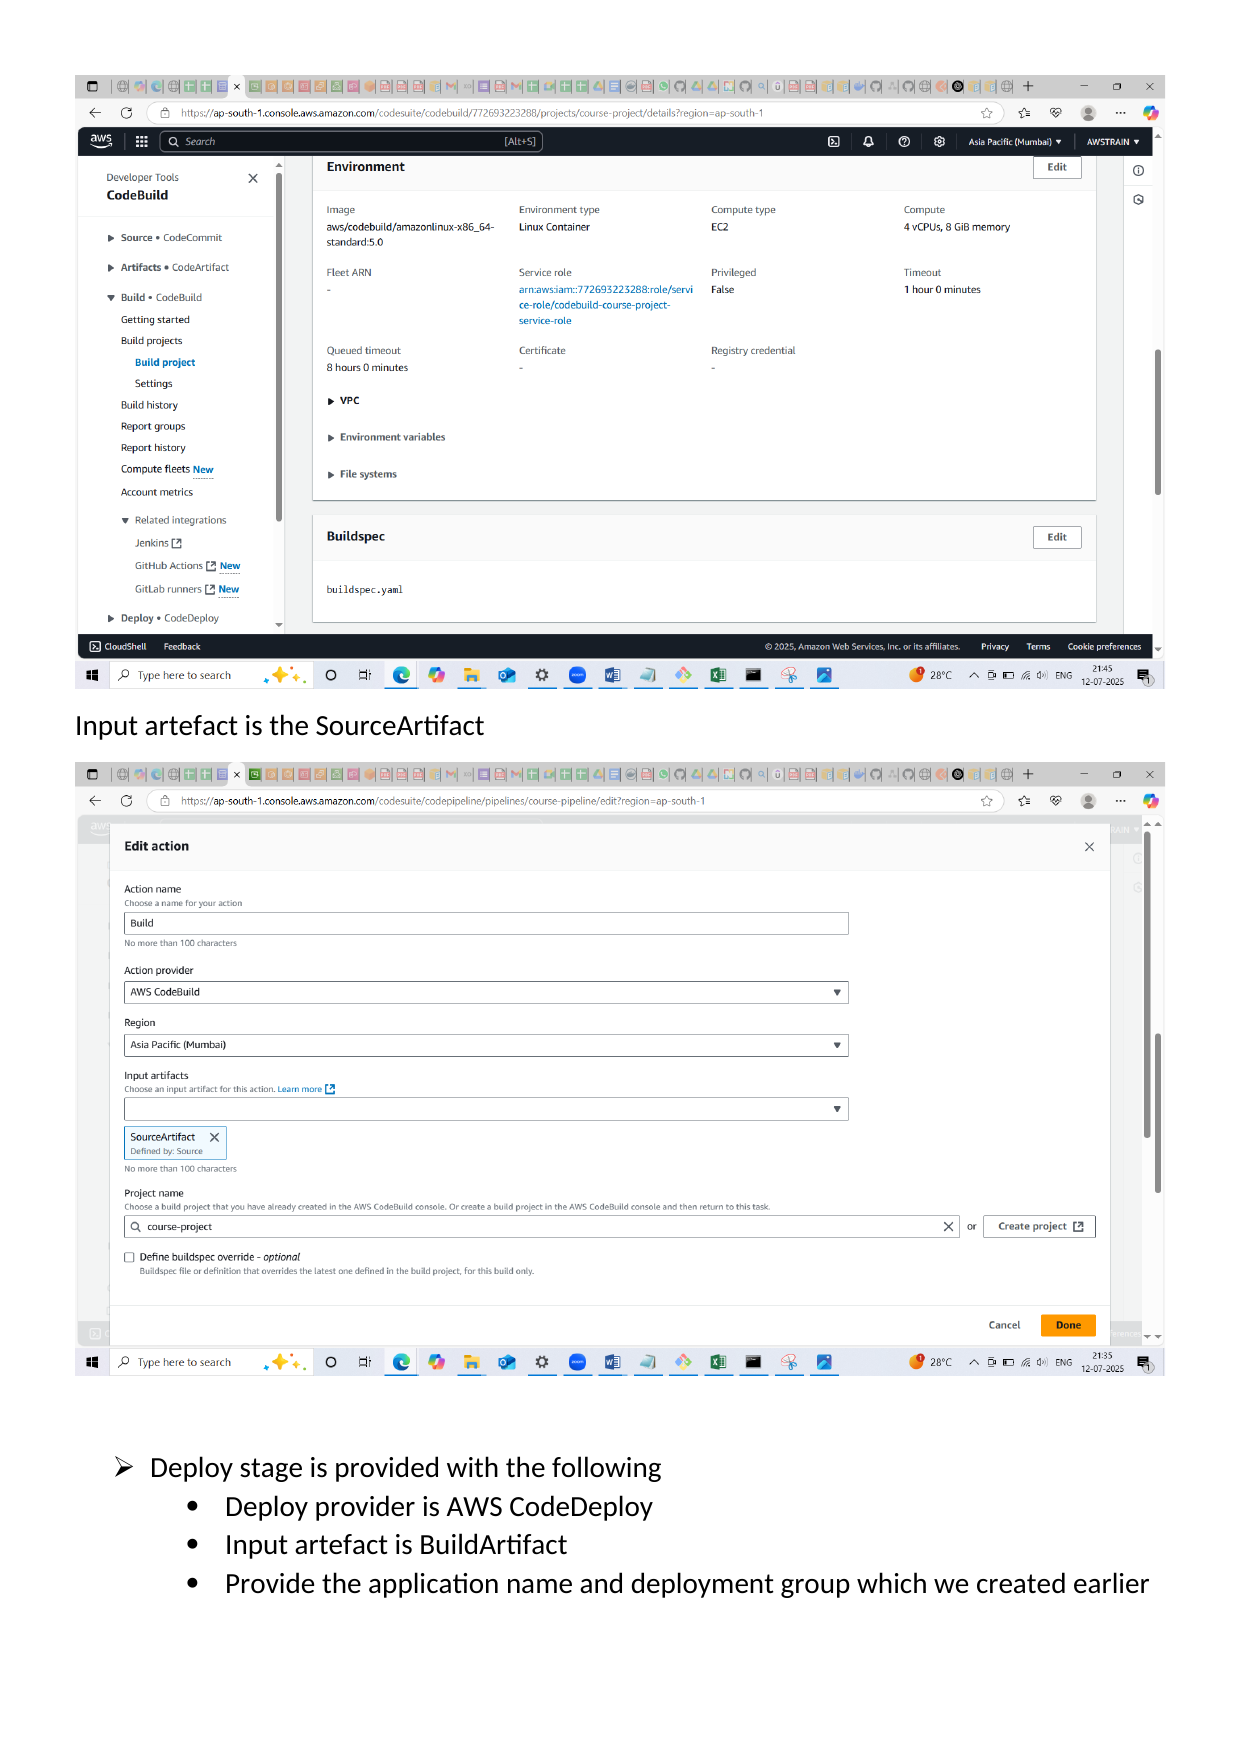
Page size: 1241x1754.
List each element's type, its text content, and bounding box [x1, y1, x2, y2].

list Input artefact is BuildArtifact [187, 1526, 1165, 1562]
picture [75, 75, 1166, 689]
list Deploy provider is AWS CodeDeploy [187, 1488, 1165, 1523]
list Deploy stage is provided with the following [112, 1449, 1165, 1485]
text Input artefact is the SourceArtifact [75, 707, 1165, 743]
list Provide the application name and deployment group which we created earlier [187, 1565, 1165, 1600]
picture [75, 762, 1166, 1376]
